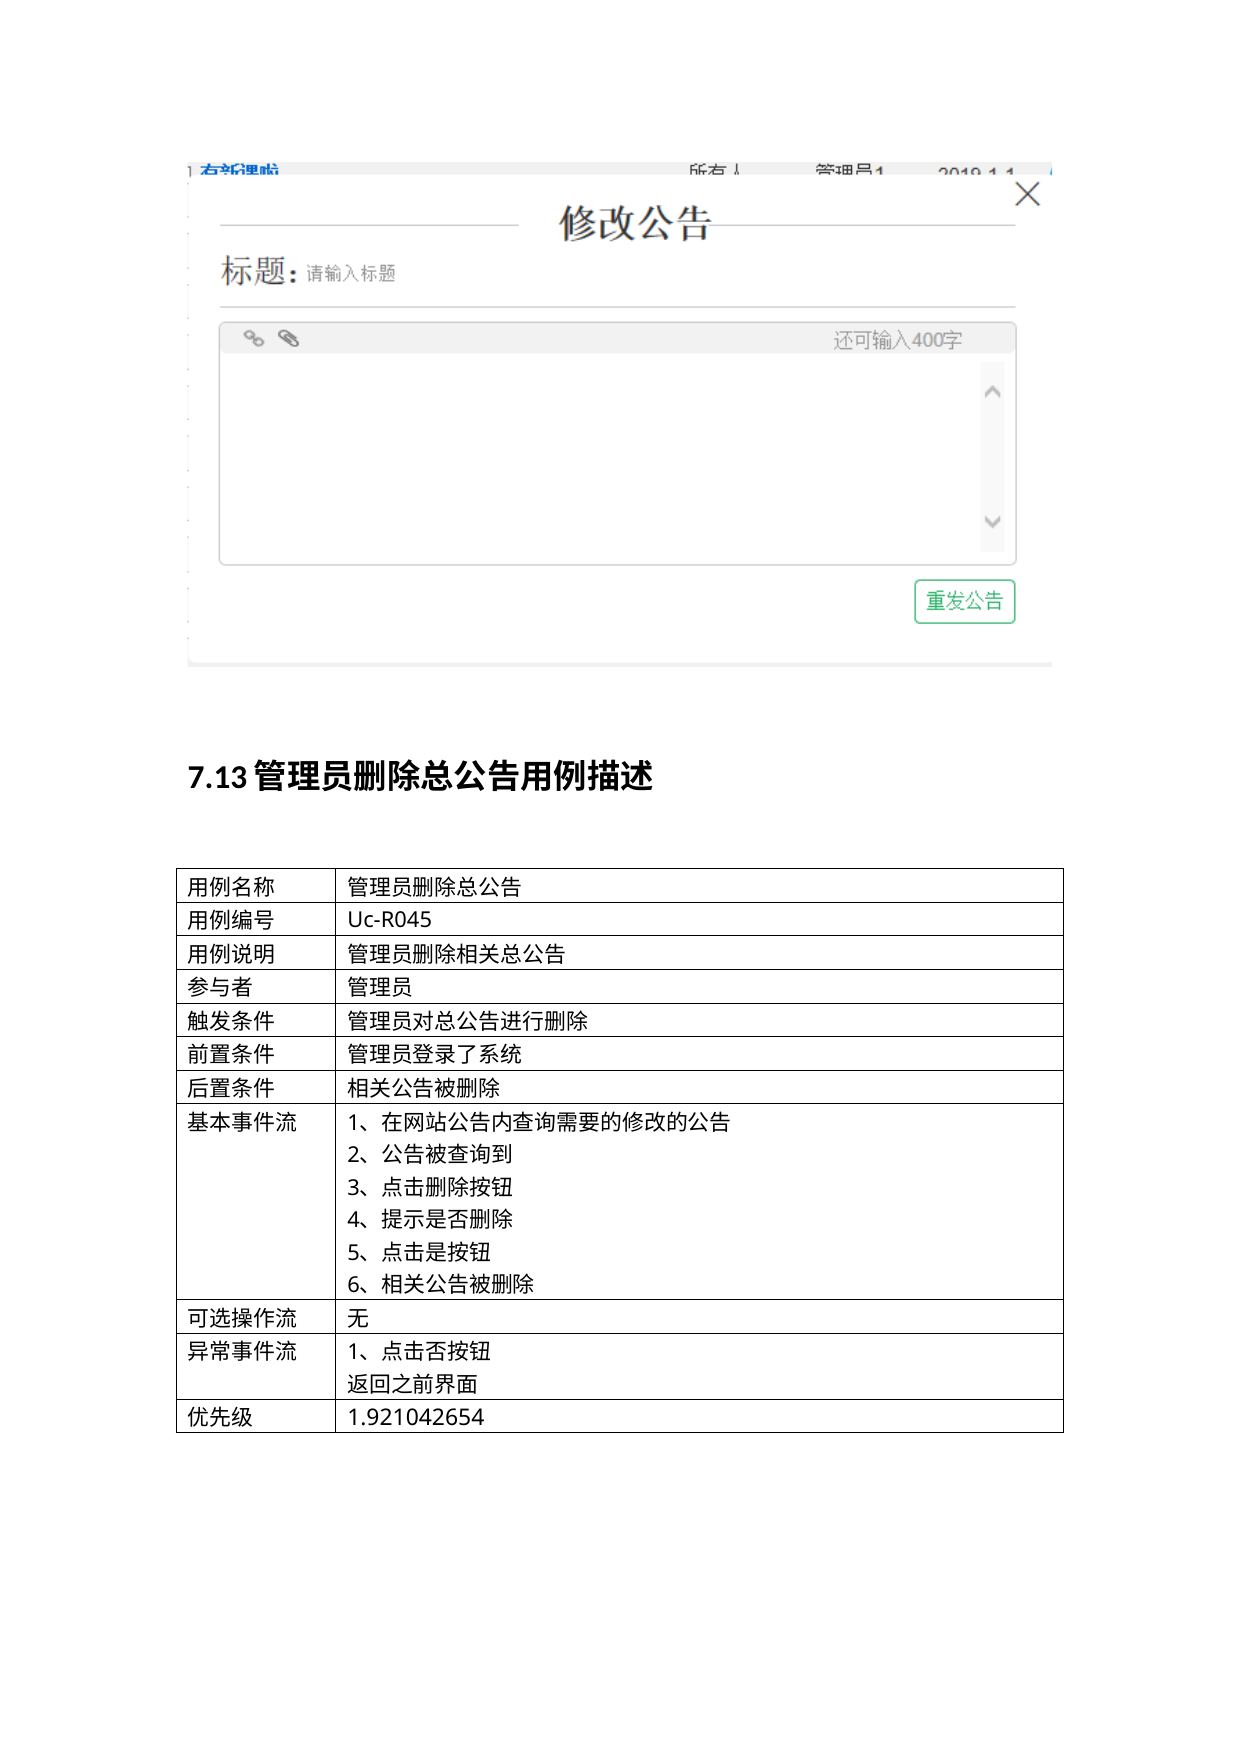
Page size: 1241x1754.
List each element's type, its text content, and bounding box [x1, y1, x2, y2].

table_cell 基本事件流 [177, 1104, 335, 1299]
table_cell 无 [336, 1300, 1063, 1333]
table_cell 用例说明 [177, 936, 335, 969]
table_cell 异常事件流 [177, 1334, 335, 1399]
table_cell 用例编号 [177, 903, 335, 935]
table_cell 参与者 [177, 970, 335, 1002]
table_cell 可选操作流 [177, 1300, 335, 1333]
table_cell 管理员删除相关总公告 [336, 936, 1063, 969]
table_cell 1、在网站公告内查询需要的修改的公告 2、公告被查询到 3、点击删除按钮 4、提示是否删除 5、点击是按钮 6、相关公告被删除 [336, 1104, 1063, 1299]
table_header 用例名称 [177, 869, 335, 902]
picture [187, 162, 1053, 667]
table_cell 管理员 [336, 970, 1063, 1002]
table_cell 触发条件 [177, 1004, 335, 1036]
table_cell 管理员对总公告进行删除 [336, 1004, 1063, 1036]
subtitle 7.13管理员删除总公告用例描述 [187, 742, 1053, 807]
table_cell 相关公告被删除 [336, 1071, 1063, 1103]
table_cell 优先级 [177, 1400, 335, 1432]
table_cell 后置条件 [177, 1071, 335, 1103]
table_header 管理员删除总公告 [336, 869, 1063, 902]
table_cell Uc-R045 [336, 903, 1063, 935]
table_cell 1、点击否按钮 返回之前界面 [336, 1334, 1063, 1399]
table_cell 管理员登录了系统 [336, 1037, 1063, 1069]
table_cell 前置条件 [177, 1037, 335, 1069]
table_cell 1.921042654 [336, 1400, 1063, 1432]
